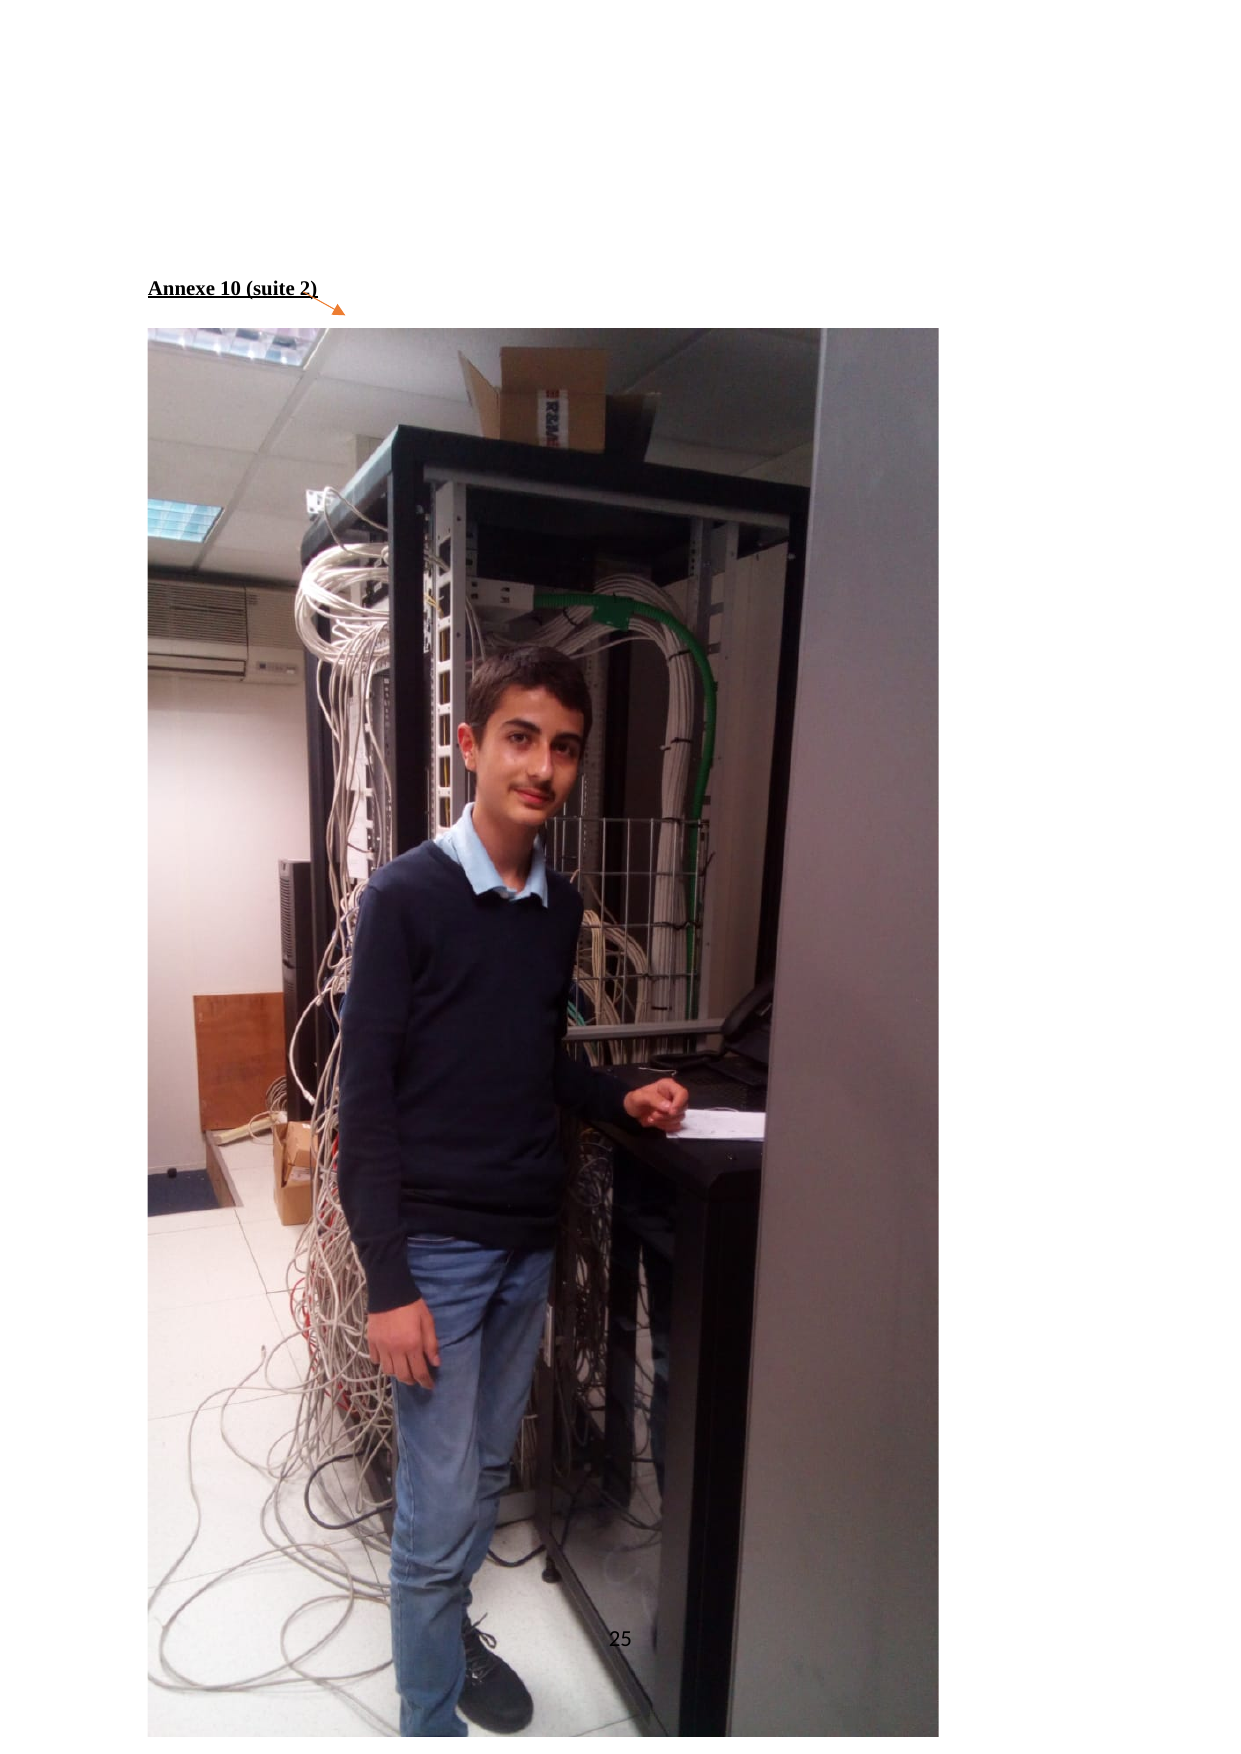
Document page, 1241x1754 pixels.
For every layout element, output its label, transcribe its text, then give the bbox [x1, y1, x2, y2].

text Annexe 10 (suite 2) [148, 275, 1093, 299]
picture [147, 328, 939, 1737]
